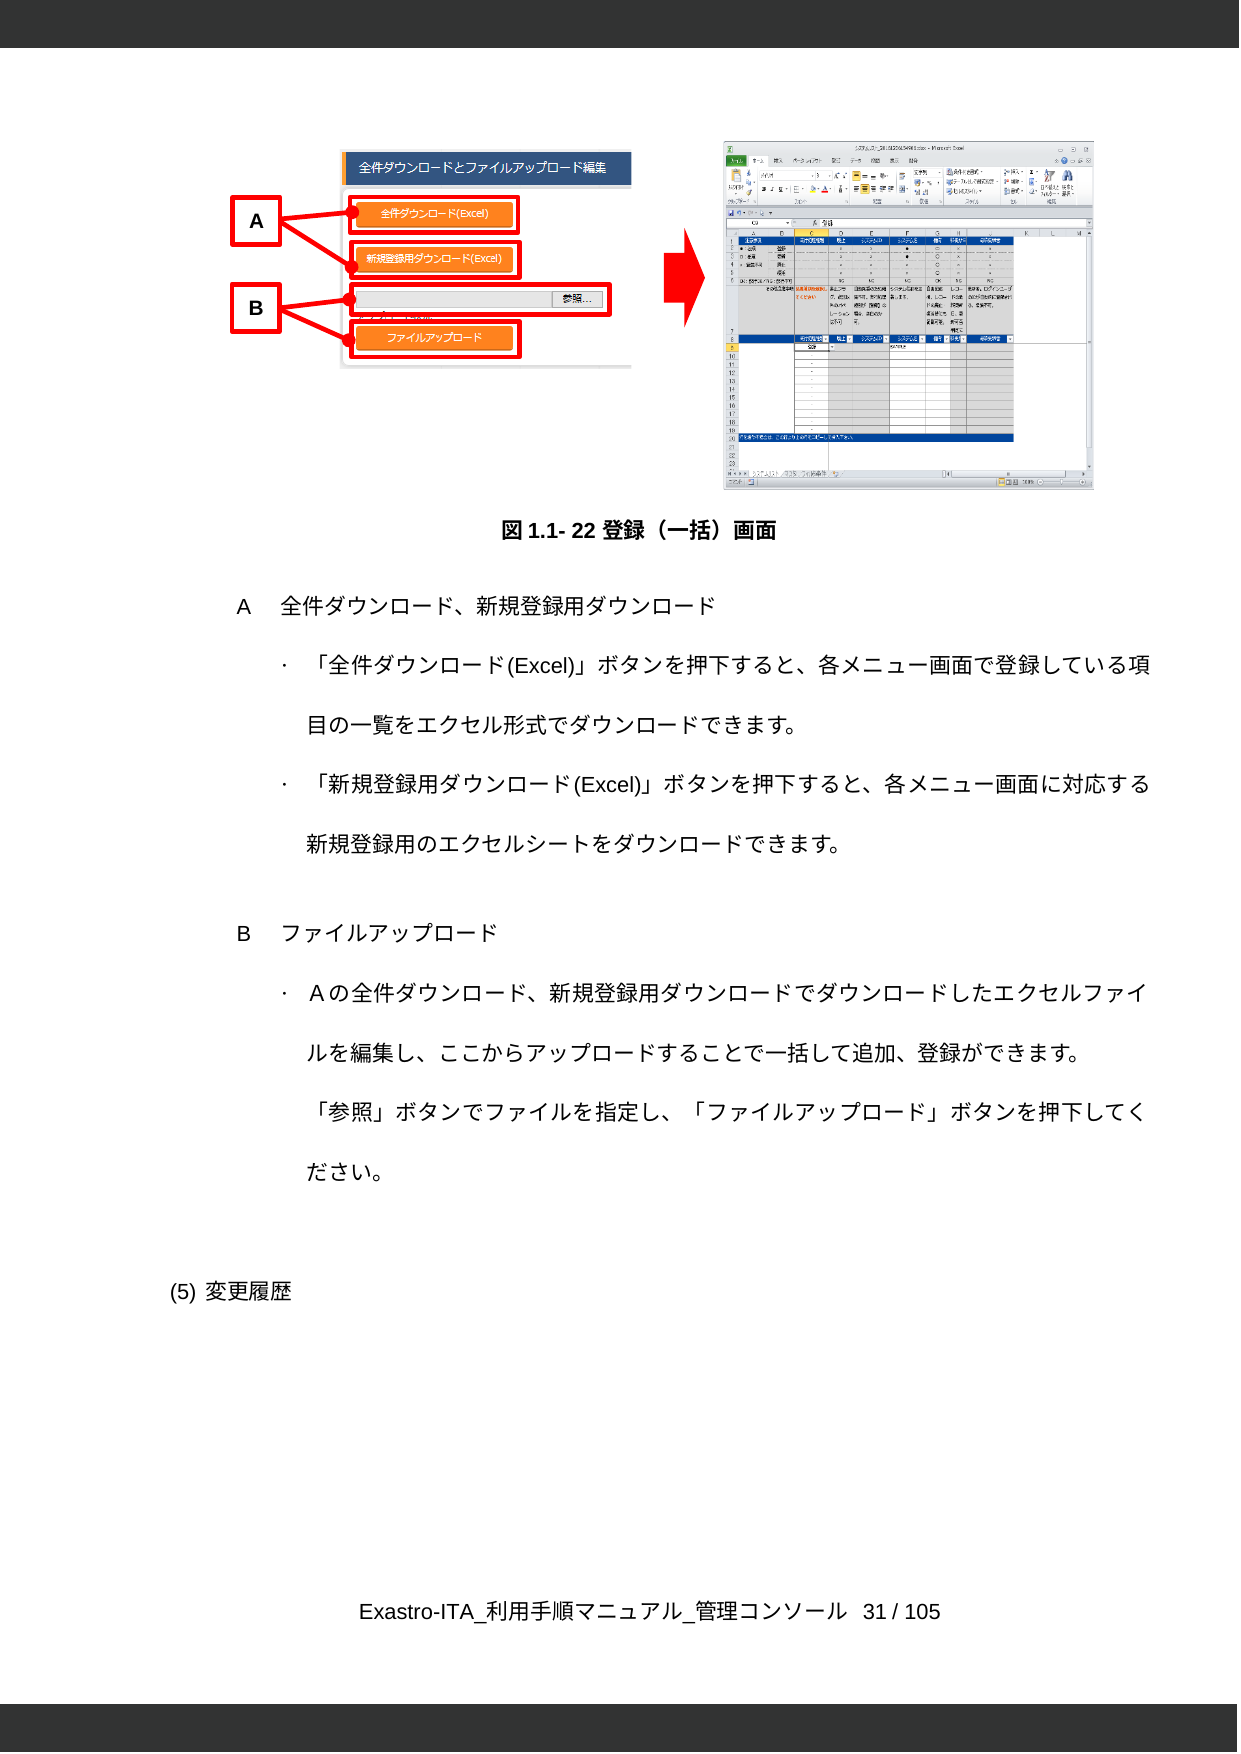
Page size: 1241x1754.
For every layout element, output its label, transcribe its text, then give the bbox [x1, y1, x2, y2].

picture [352, 199, 516, 230]
text 図 1.1- 22 登録（一括）画面 [148, 499, 1130, 559]
picture [723, 141, 1094, 490]
picture [0, 1704, 1237, 1752]
picture [354, 324, 517, 355]
list 「新規登録用ダウンロード(Excel)」ボタンを押下すると、各メニュー画面に対応する新規登録用のエクセルシートをダウンロードできます。 [281, 753, 1152, 873]
text ファイルアップロード [236, 902, 1152, 962]
list 「全件ダウンロード(Excel)」ボタンを押下すると、各メニュー画面で登録している項目の一覧をエクセル形式でダウンロードできます。 [281, 634, 1152, 753]
picture [354, 287, 607, 312]
picture [0, 0, 1239, 48]
picture [354, 244, 517, 275]
list Ａの全件ダウンロード、新規登録用ダウンロードでダウンロードしたエクセルファイルを編集し、ここからアップロードすることで一括して追加、登録ができます。 「参照」ボタンでファイルを指定し、「ファイルアップロード」ボタンを押下してください。 [281, 962, 1152, 1200]
subtitle 変更履歴 [169, 1260, 1130, 1319]
picture [339, 149, 632, 369]
list 全件ダウンロード、新規登録用ダウンロード [236, 575, 1152, 634]
